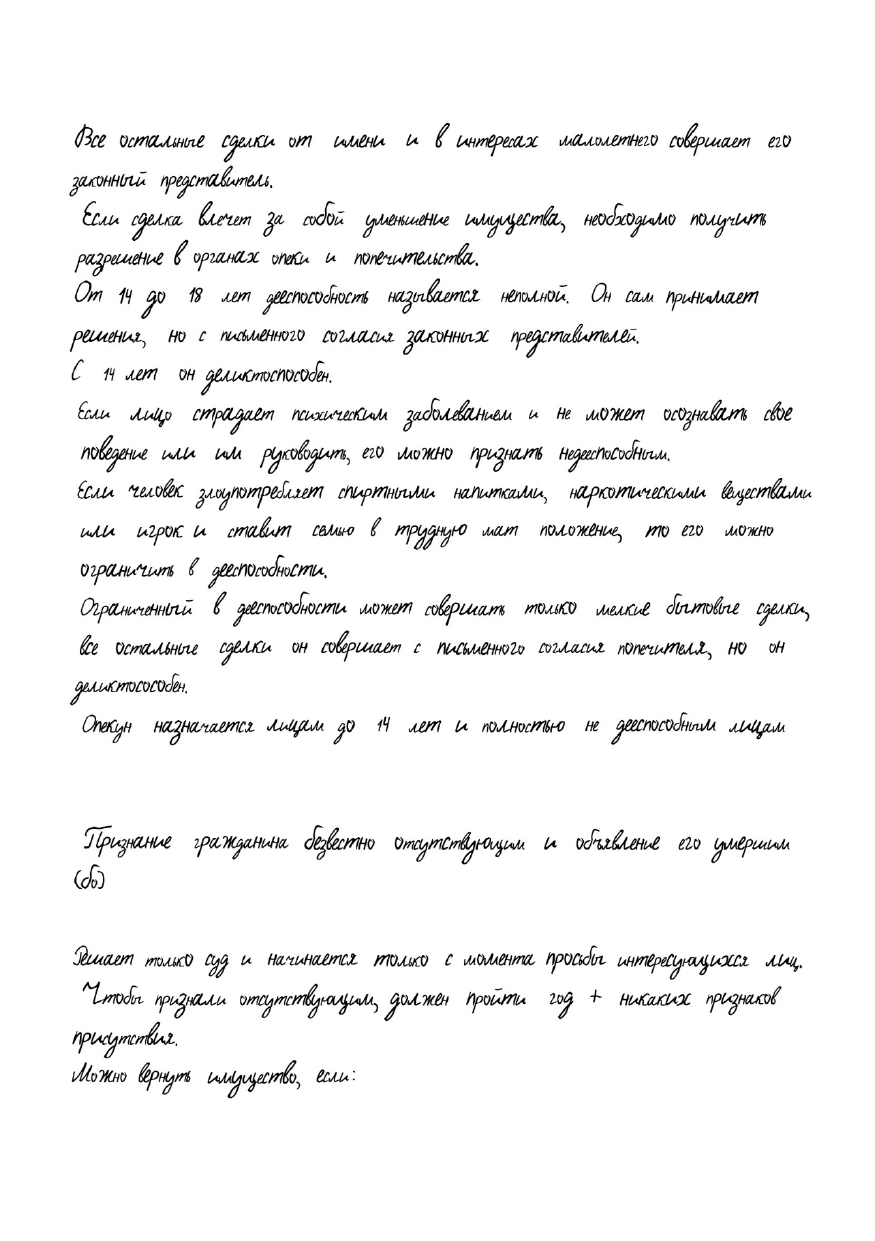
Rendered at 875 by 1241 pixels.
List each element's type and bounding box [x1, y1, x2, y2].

picture [59, 118, 833, 1107]
